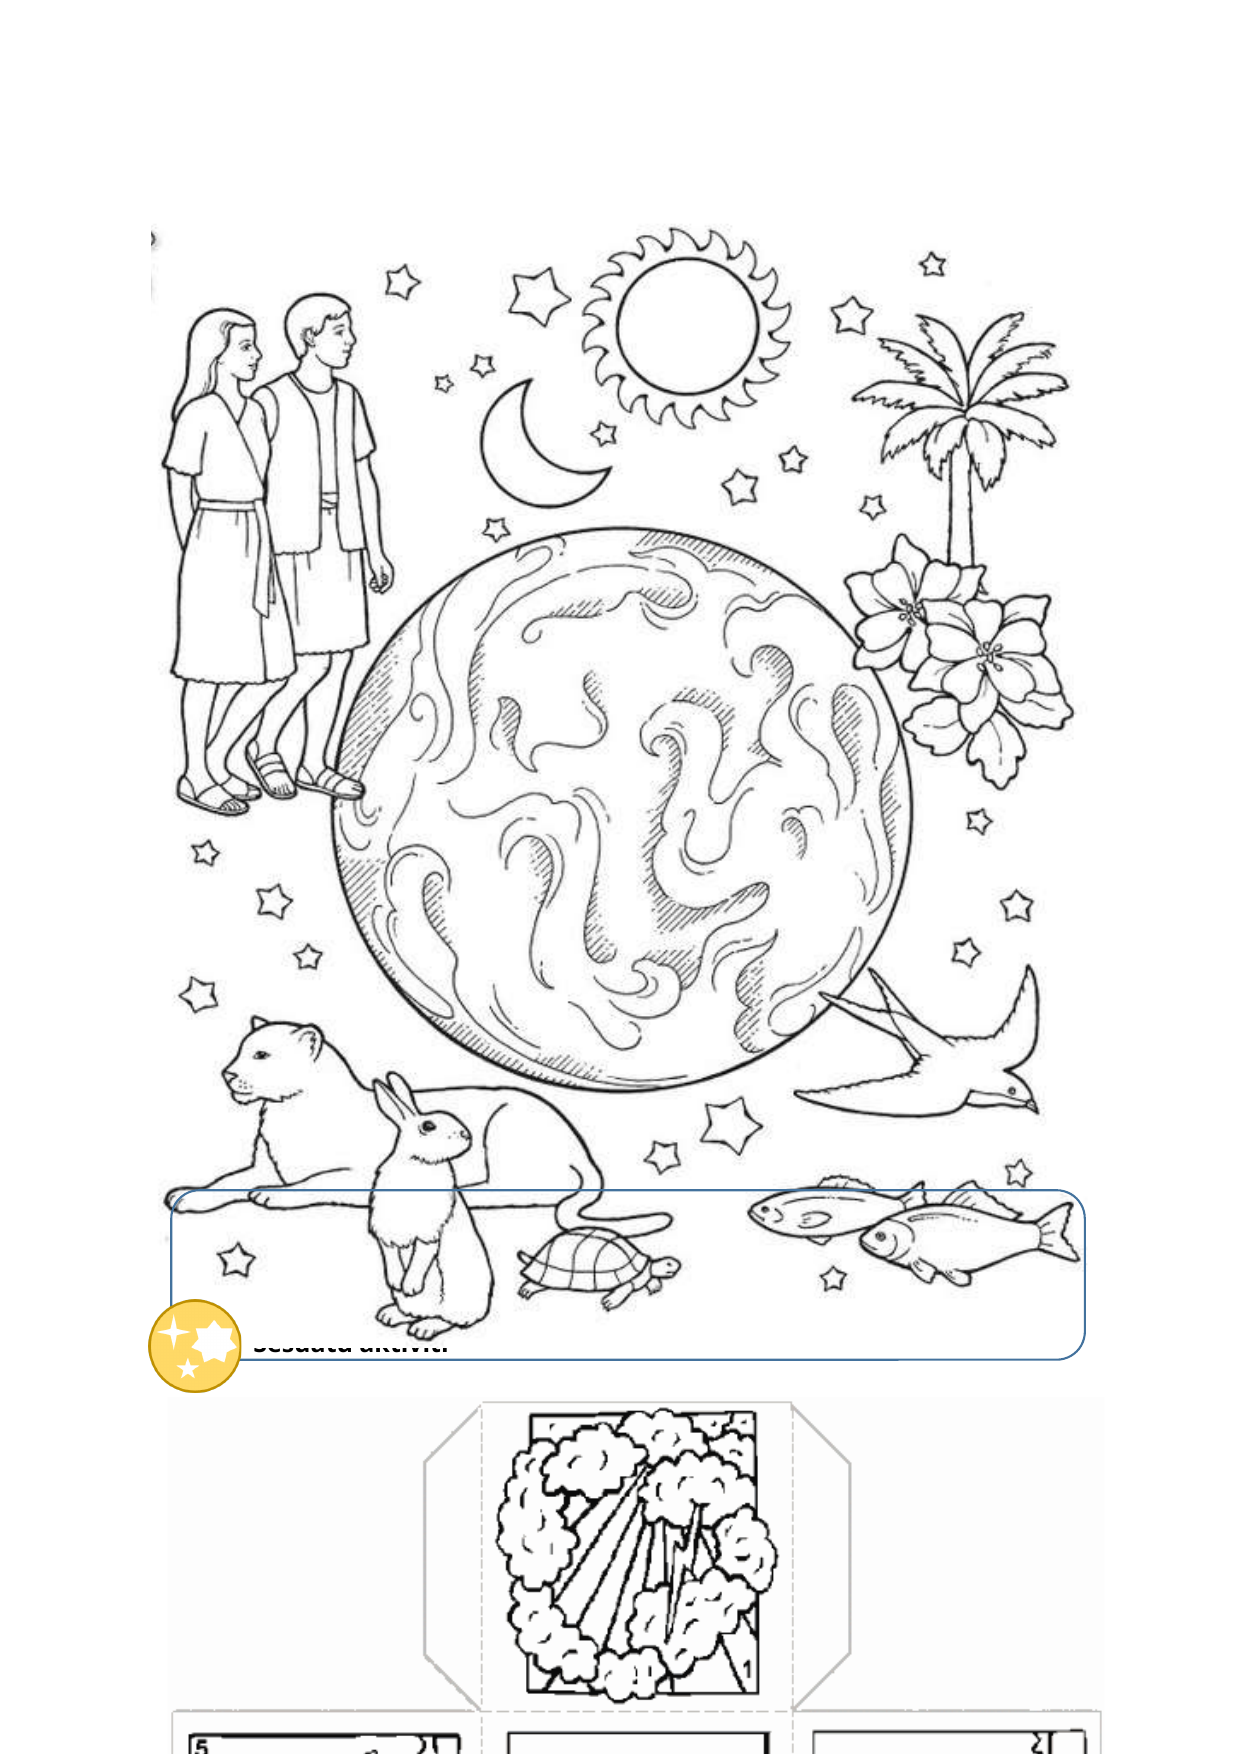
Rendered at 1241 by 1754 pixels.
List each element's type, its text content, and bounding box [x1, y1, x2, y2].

picture [167, 1397, 1105, 1754]
picture [148, 216, 1091, 1393]
